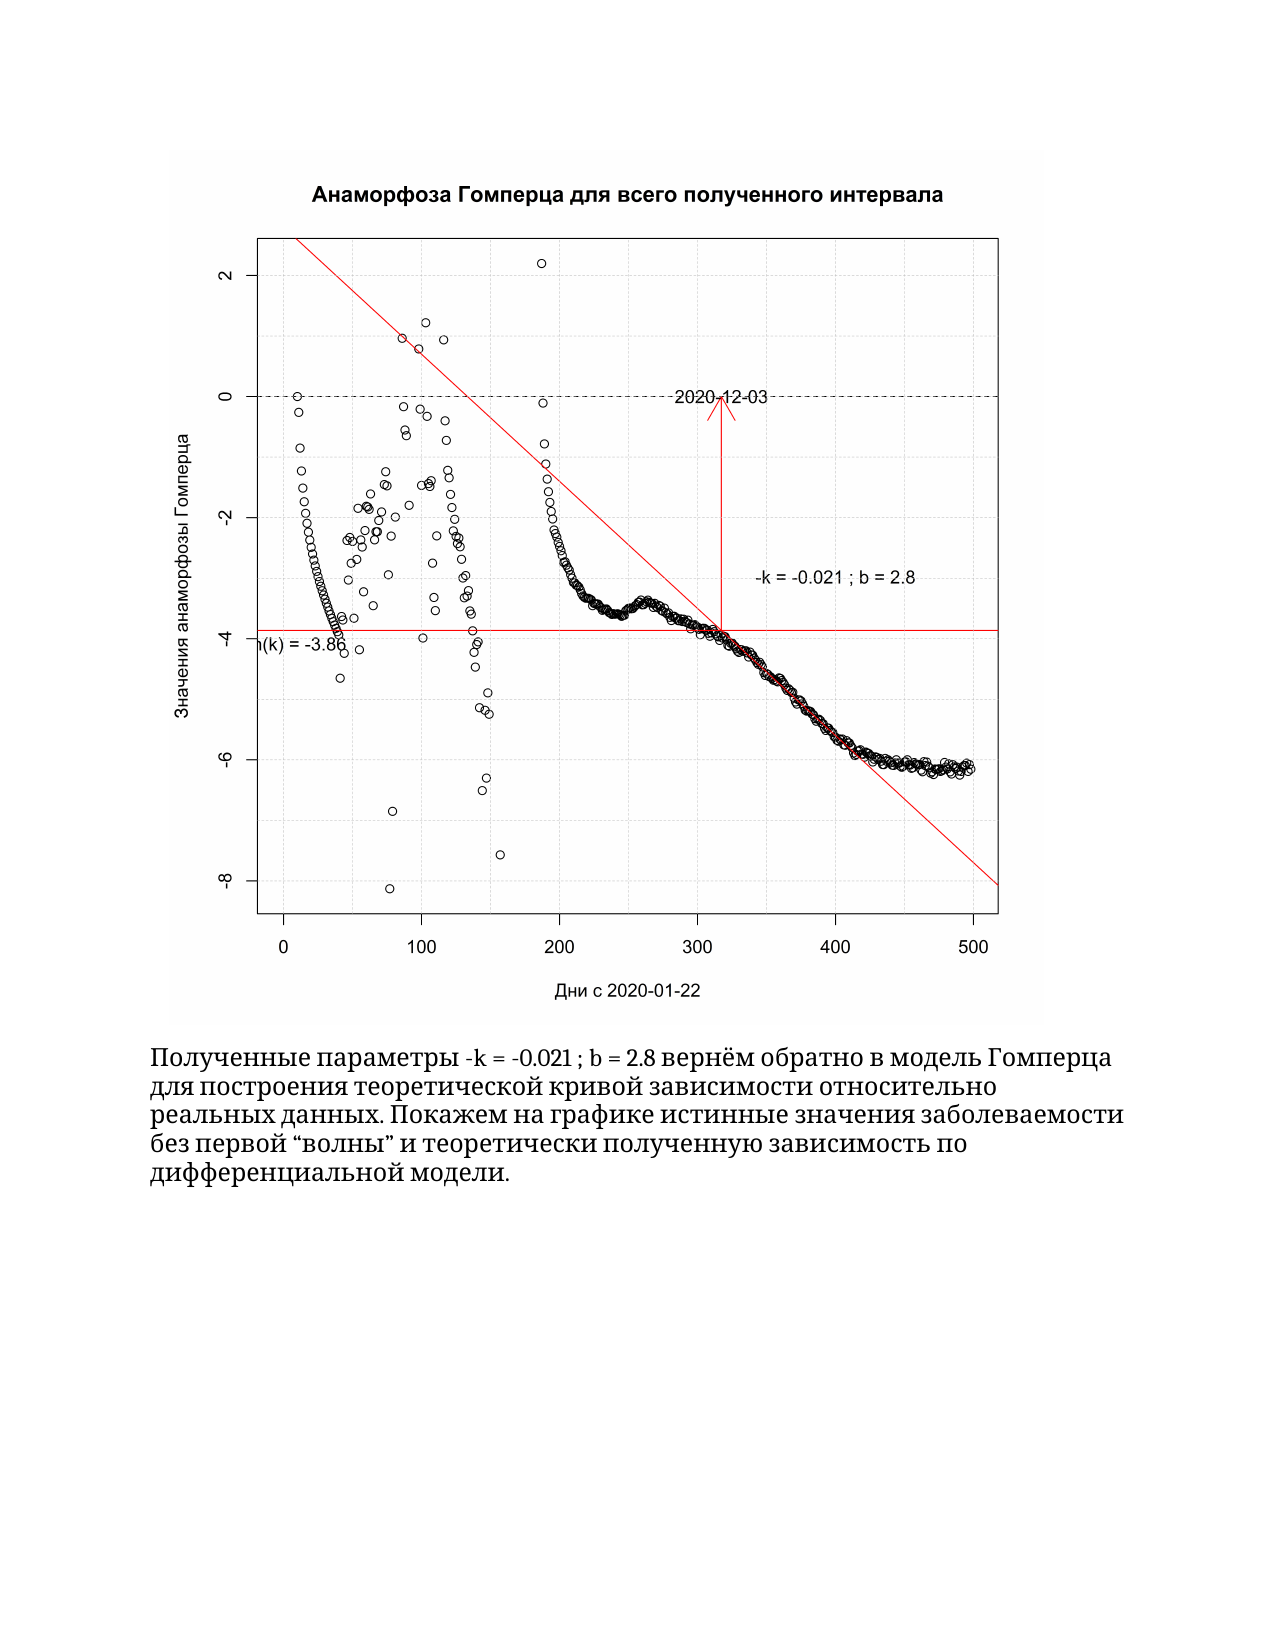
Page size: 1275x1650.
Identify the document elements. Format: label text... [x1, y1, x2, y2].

text Полученные параметры -k = -0.021 ; b = 2.8 вернём обратно в модель Гомперца для построения теоретической кривой зависимости относительно реальных данных. Покажем на графике истинные значения заболеваемости без первой “волны” и теоретически полученную зависимость по дифференциальной модели. [150, 1044, 1125, 1187]
picture [168, 150, 1044, 1025]
